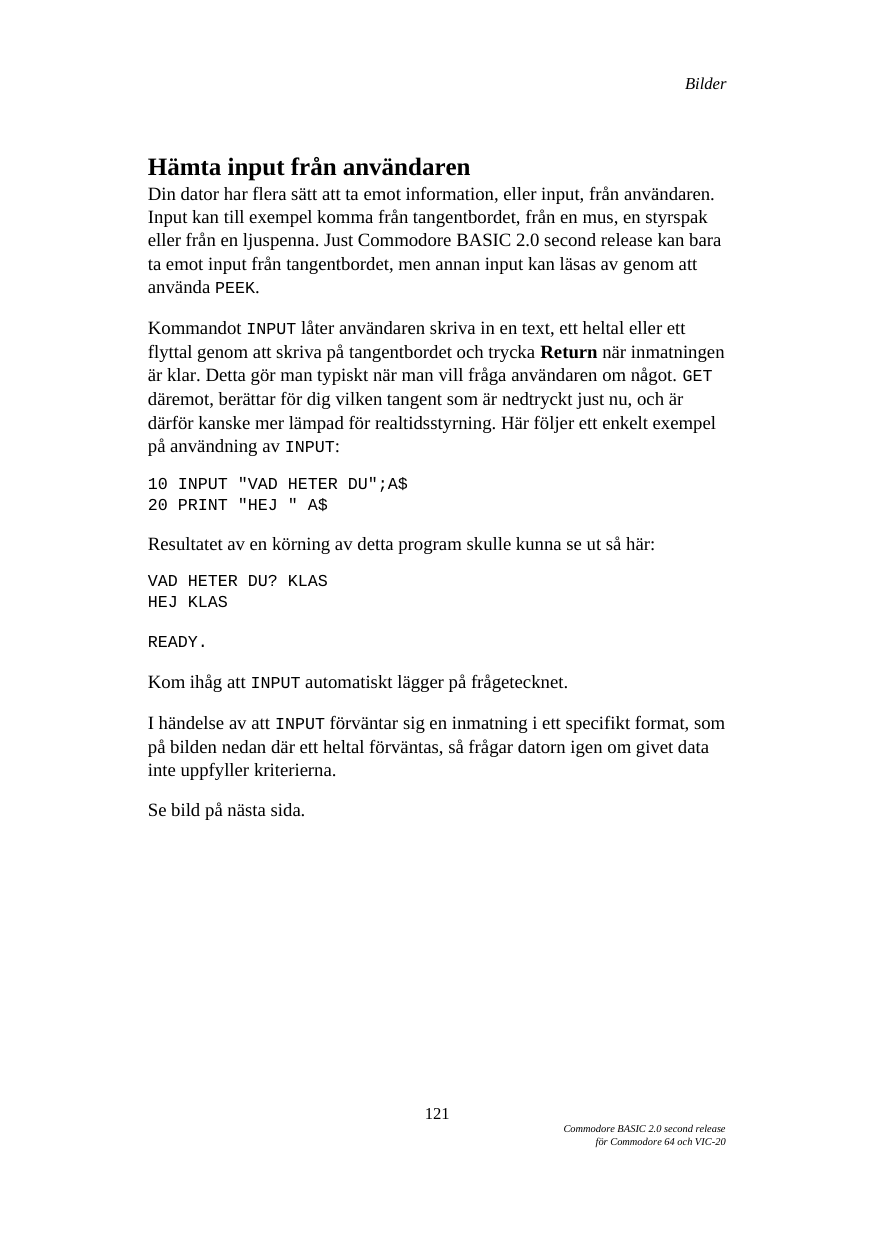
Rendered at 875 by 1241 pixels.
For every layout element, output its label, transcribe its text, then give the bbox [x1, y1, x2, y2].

text 10 INPUT "VAD HETER DU";A$ 20 PRINT "HEJ " A$ [148, 476, 726, 515]
text Se bild på nästa sida. [148, 799, 726, 821]
text Kom ihåg att INPUT automatiskt lägger på frågetecknet. [148, 671, 726, 693]
text Resultatet av en körning av detta program skulle kunna se ut så här: [148, 533, 726, 554]
text VAD HETER DU? KLAS HEJ KLAS READY. [148, 573, 726, 653]
text I händelse av att INPUT förväntar sig en inmatning i ett specifikt format, som på bilden nedan där ett heltal förväntas, så frågar datorn igen om givet data inte uppfyller kriterierna. [148, 712, 726, 781]
subtitle Hämta input från användaren [148, 152, 726, 181]
text Din dator har flera sätt att ta emot information, eller input, från användaren. Input kan till exempel komma från tangentbordet, från en mus, en styrspak eller från en ljuspenna. Just Commodore BASIC 2.0 second release kan bara ta emot input från tangentbordet, men annan input kan läsas av genom att använda PEEK. [148, 183, 726, 298]
text Kommandot INPUT låter användaren skriva in en text, ett heltal eller ett flyttal genom att skriva på tangentbordet och trycka Return när inmatningen är klar. Detta gör man typiskt när man vill fråga användaren om något. GET däremot, berättar för dig vilken tangent som är nedtryckt just nu, och är därför kanske mer lämpad för realtidsstyrning. Här följer ett enkelt exempel på användning av INPUT: [148, 317, 726, 457]
